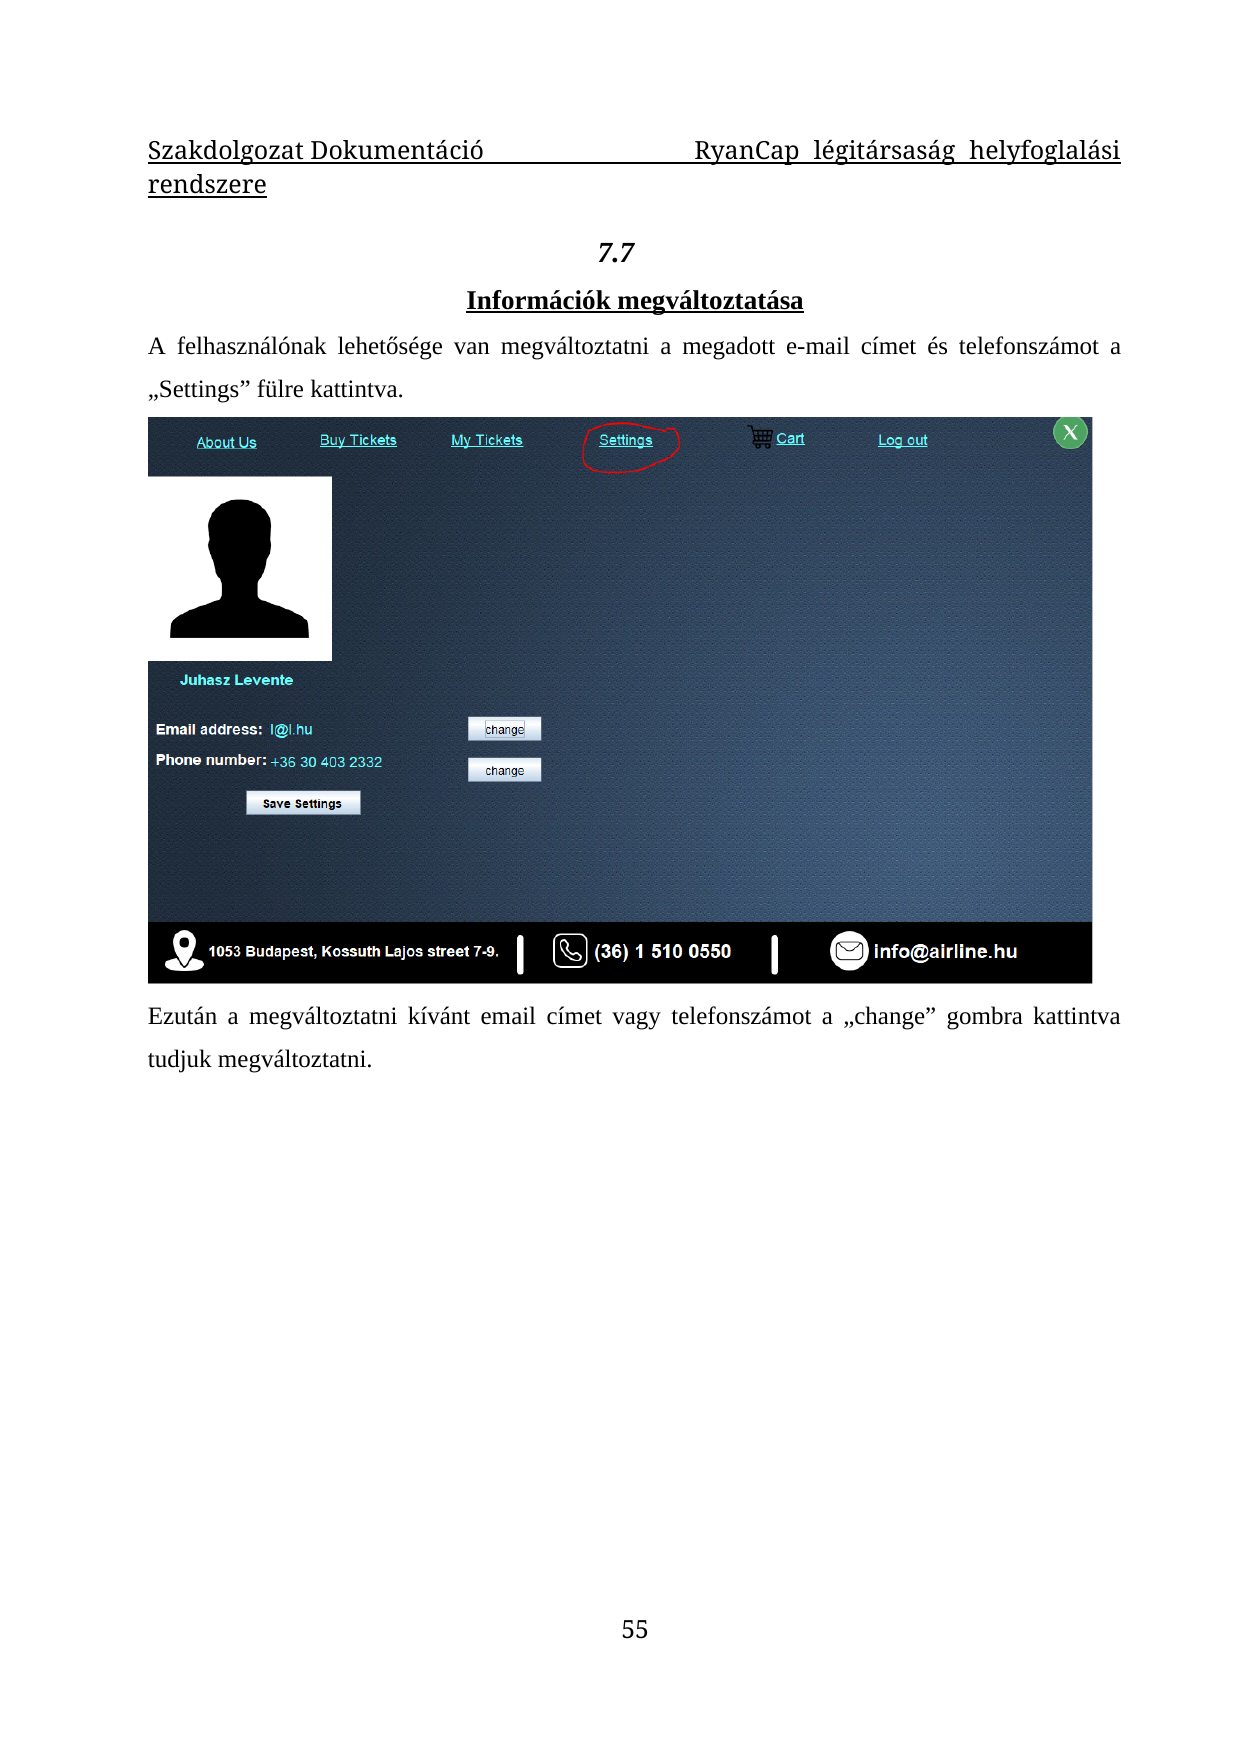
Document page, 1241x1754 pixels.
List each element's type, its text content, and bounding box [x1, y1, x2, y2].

picture [147, 417, 1093, 984]
subtitle Információk megváltoztatása [148, 235, 1122, 315]
text A felhasználónak lehetősége van megváltoztatni a megadott e-mail címet és telefonszámot a „Settings” fülre kattintva. [148, 331, 1122, 403]
text Ezután a megváltoztatni kívánt email címet vagy telefonszámot a „change” gombra kattintva tudjuk megváltoztatni. [148, 1001, 1122, 1073]
